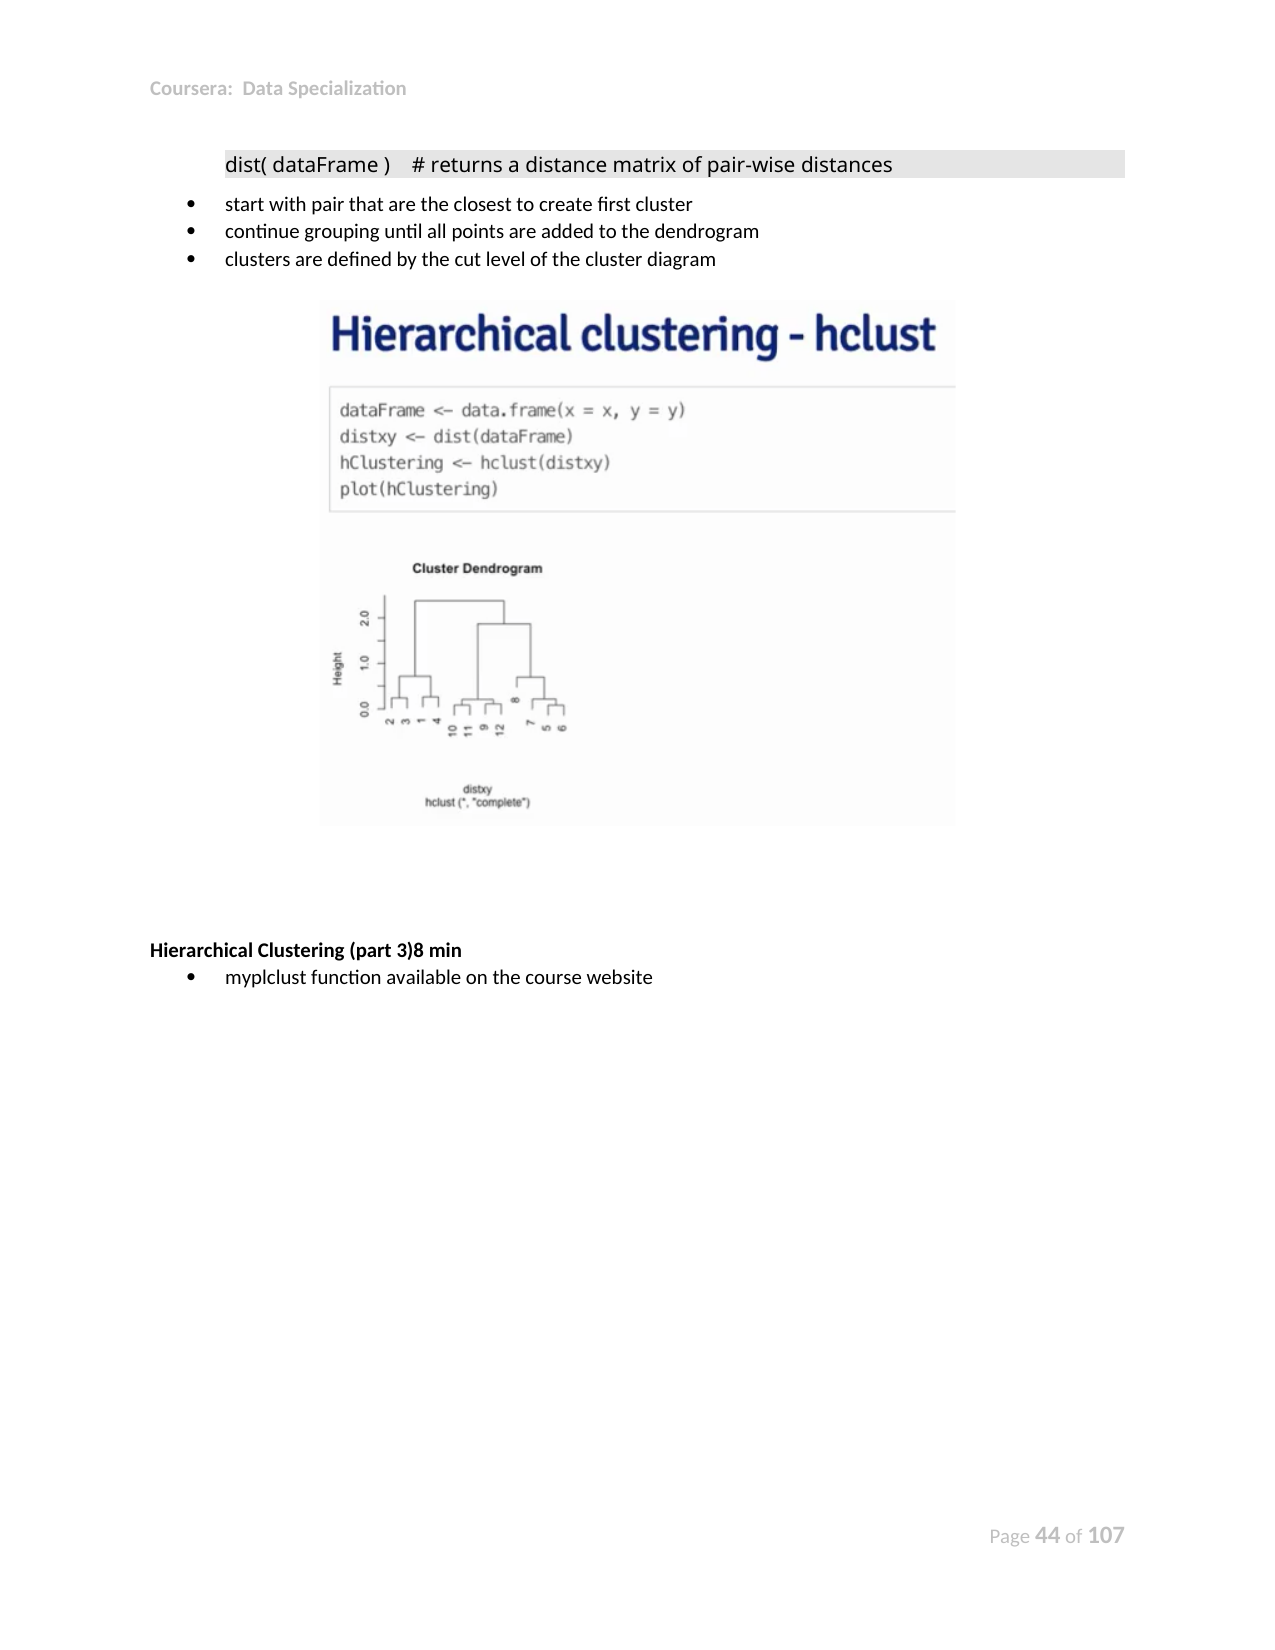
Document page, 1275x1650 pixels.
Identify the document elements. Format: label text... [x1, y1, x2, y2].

list start with pair that are the closest to create first cluster [187, 191, 1125, 216]
picture [319, 300, 956, 826]
list myplclust function available on the course website [187, 964, 1125, 990]
list clusters are defined by the cut level of the cluster diagram [187, 246, 1125, 271]
text dist( dataFrame ) # returns a distance matrix of pair-wise distances [225, 150, 1125, 178]
text Hierarchical Clustering (part 3)8 min [150, 937, 1125, 963]
list continue grouping until all points are added to the dendrogram [187, 218, 1125, 244]
